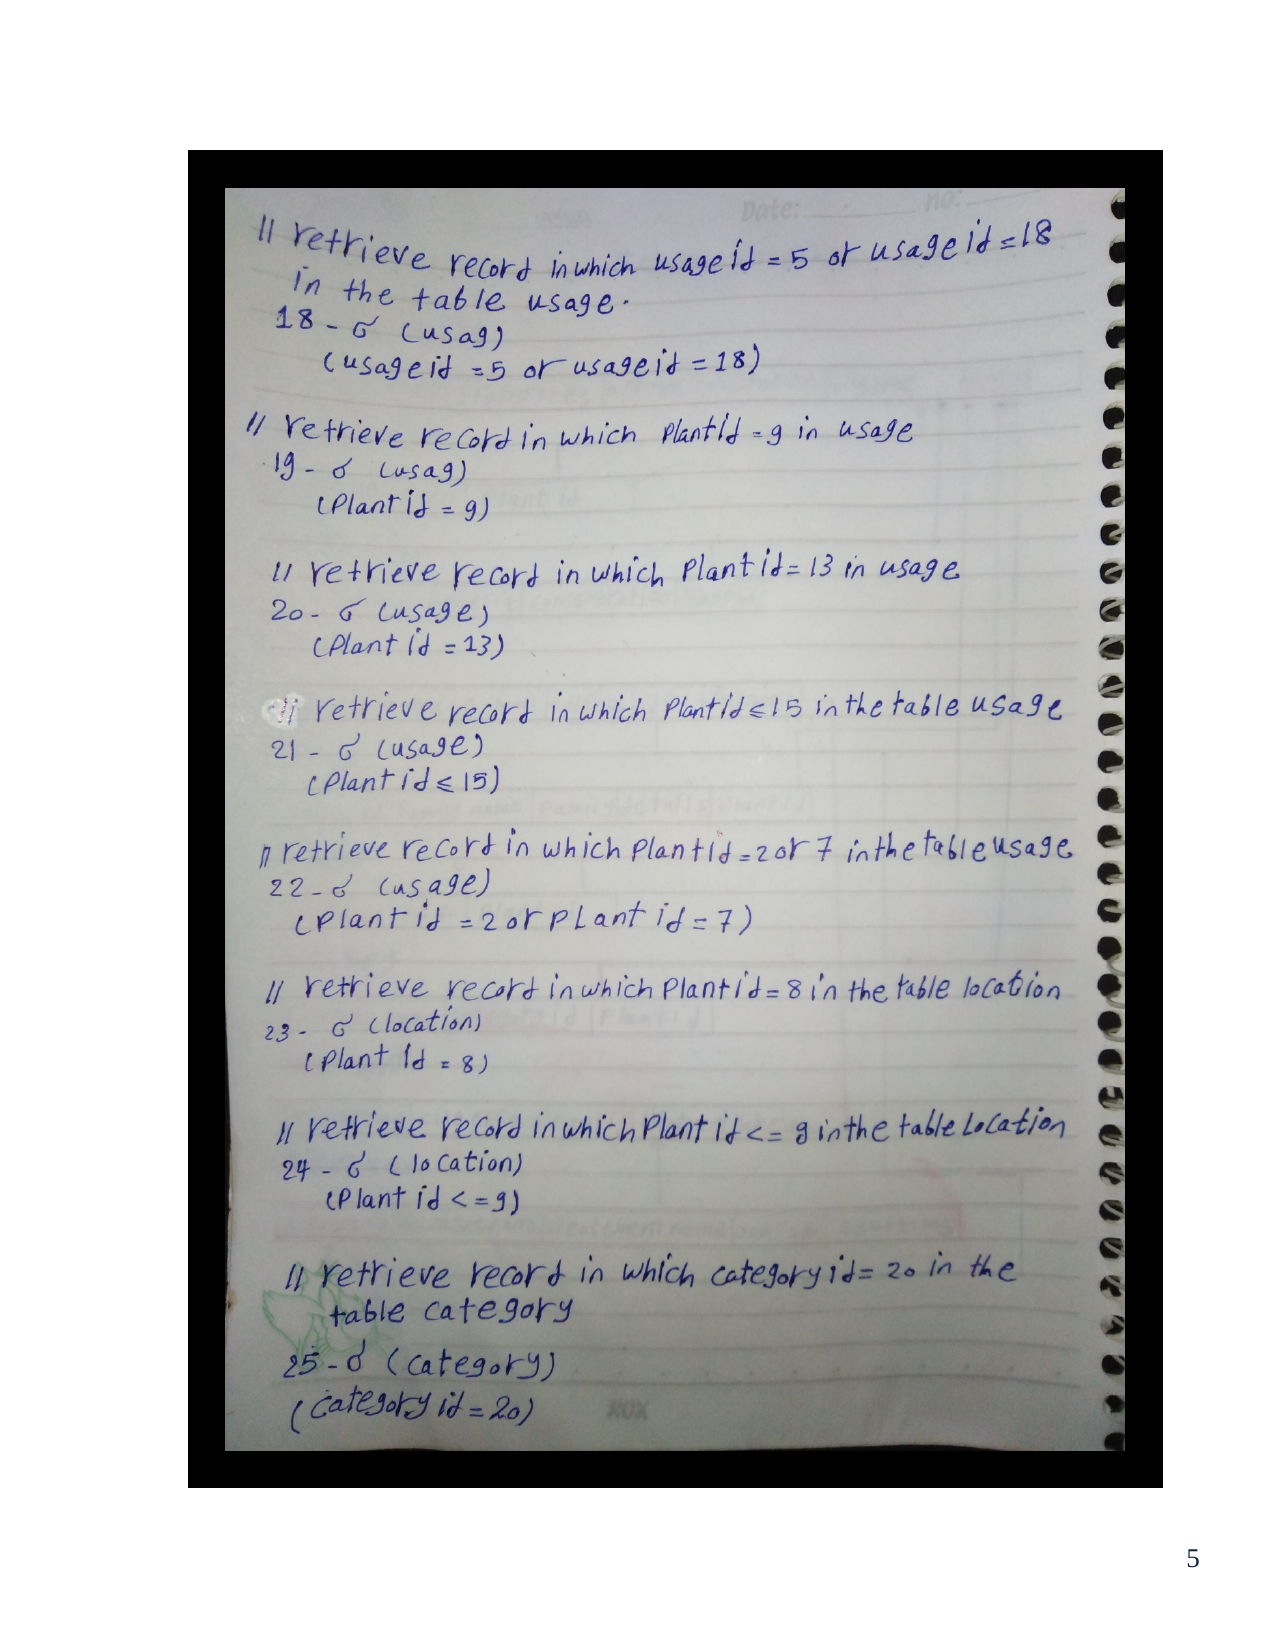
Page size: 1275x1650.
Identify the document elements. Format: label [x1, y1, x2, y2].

picture [225, 188, 1125, 1451]
